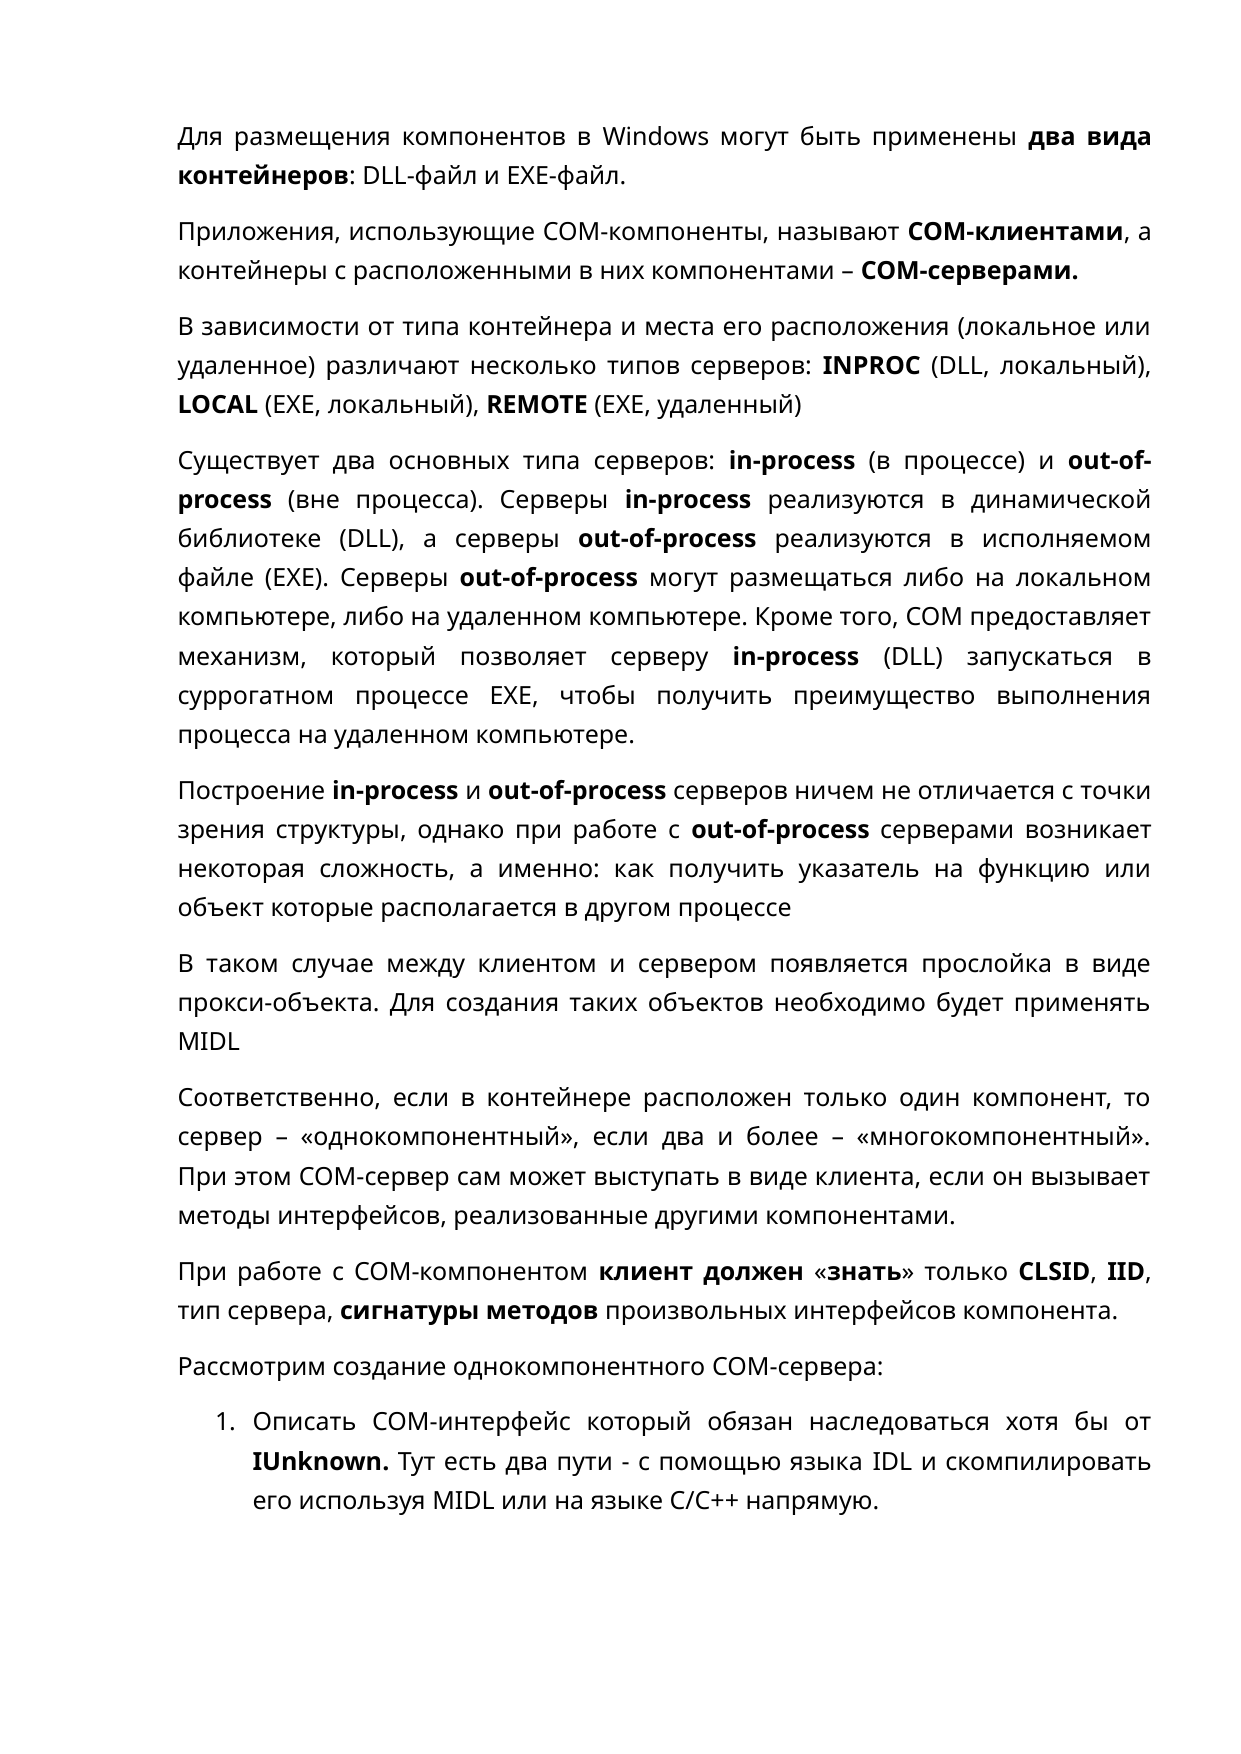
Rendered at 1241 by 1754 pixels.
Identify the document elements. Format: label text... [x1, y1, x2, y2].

text Приложения, использующие COM-компоненты, называют COM-клиентами, а контейнеры с расположенными в них компонентами – COM-серверами. [177, 213, 1152, 286]
text Построение in-process и out-of-process серверов ничем не отличается с точки зрения структуры, однако при работе с out-of-process серверами возникает некоторая сложность, а именно: как получить указатель на функцию или объект которые располагается в другом процессе [177, 772, 1152, 924]
text Соответственно, если в контейнере расположен только один компонент, то сервер – «однокомпонентный», если два и более – «многокомпонентный». При этом COM-сервер сам может выступать в виде клиента, если он вызывает методы интерфейсов, реализованные другими компонентами. [177, 1080, 1152, 1231]
text В зависимости от типа контейнера и места его расположения (локальное или удаленное) различают несколько типов серверов: INPROC (DLL, локальный), LOCAL (EXE, локальный), REMOTE (EXE, удаленный) [177, 308, 1152, 421]
list Описать COM-интерфейс который обязан наследоваться хотя бы от IUnknown. Тут есть два пути - с помощью языка IDL и скомпилировать его используя MIDL или на языке С/С++ напрямую. [215, 1404, 1152, 1516]
text Для размещения компонентов в Windows могут быть применены два вида контейнеров: DLL-файл и EXE-файл. [177, 118, 1152, 191]
text В таком случае между клиентом и сервером появляется прослойка в виде прокси-объекта. Для создания таких объектов необходимо будет применять MIDL [177, 946, 1152, 1058]
text При работе с COM-компонентом клиент должен «знать» только CLSID, IID, тип сервера, сигнатуры методов произвольных интерфейсов компонента. [177, 1253, 1152, 1326]
text Существует два основных типа серверов: in-process (в процессе) и out-of-process (вне процесса). Серверы in-process реализуются в динамической библиотеке (DLL), а серверы out-of-process реализуются в исполняемом файле (EXE). Серверы out-of-process могут размещаться либо на локальном компьютере, либо на удаленном компьютере. Кроме того, COM предоставляет механизм, который позволяет серверу in-process (DLL) запускаться в суррогатном процессе EXE, чтобы получить преимущество выполнения процесса на удаленном компьютере. [177, 442, 1152, 751]
text Рассмотрим создание однокомпонентного COM-сервера: [177, 1348, 1152, 1382]
